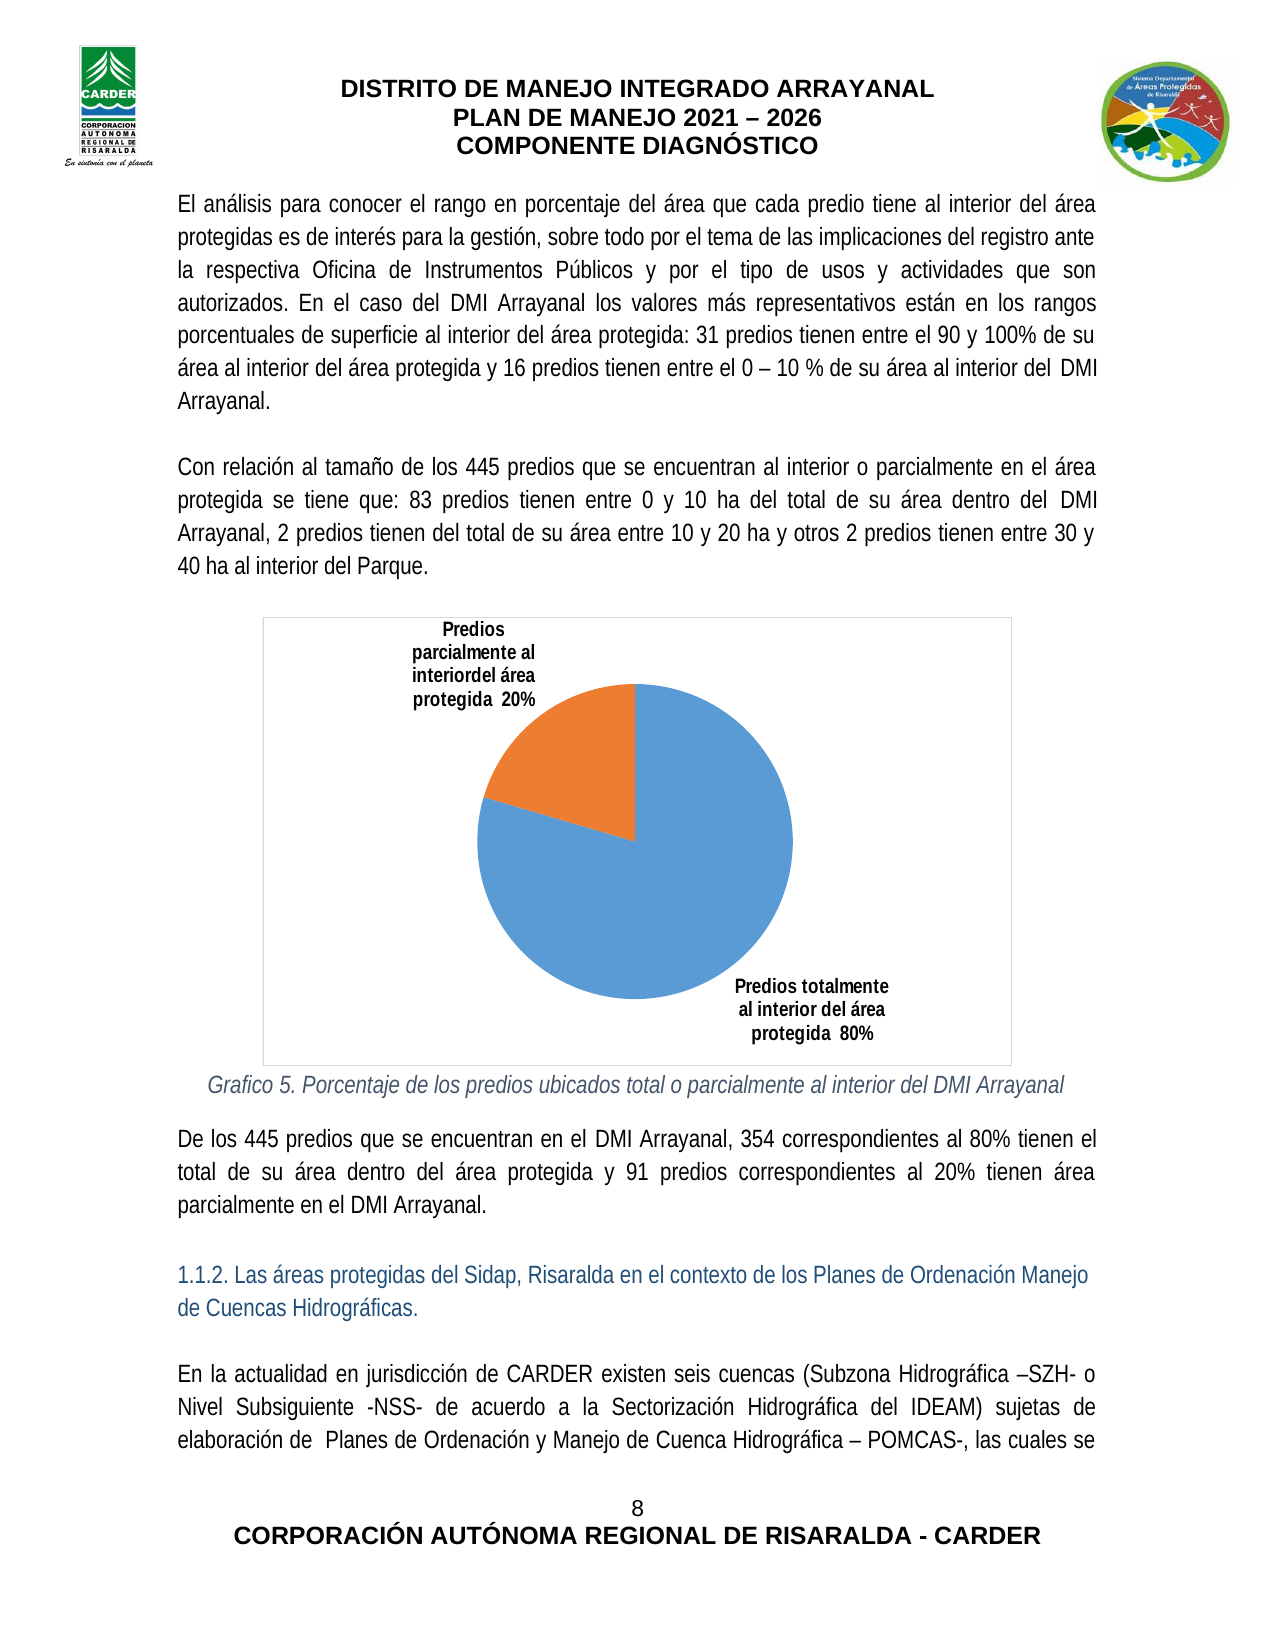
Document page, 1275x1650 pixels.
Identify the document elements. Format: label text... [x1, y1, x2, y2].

text Grafico 5. Porcentaje de los predios ubicados total o parcialmente al interior del DMI Arrayanal [177, 1071, 1098, 1099]
text De los 445 predios que se encuentran en el DMI Arrayanal, 354 correspondientes al 80% tienen el total de su área dentro del área protegida y 91 predios correspondientes al 20% tienen área parcialmente en el DMI Arrayanal. [177, 1124, 1098, 1219]
text El análisis para conocer el rango en porcentaje del área que cada predio tiene al interior del área protegidas es de interés para la gestión, sobre todo por el tema de las implicaciones del registro ante la respectiva Oficina de Instrumentos Públicos y por el tipo de usos y actividades que son autorizados. En el caso del DMI Arrayanal los valores más representativos están en los rangos porcentuales de superficie al interior del área protegida: 31 predios tienen entre el 90 y 100% de su área al interior del área protegida y 16 predios tienen entre el 0 – 10 % de su área al interior del DMI Arrayanal. [177, 189, 1098, 415]
subtitle 1.1.2. Las áreas protegidas del Sidap, Risaralda en el contexto de los Planes de Ordenación Manejo de Cuencas Hidrográficas. [177, 1260, 1098, 1322]
text Con relación al tamaño de los 445 predios que se encuentran al interior o parcialmente en el área protegida se tiene que: 83 predios tienen entre 0 y 10 ha del total de su área dentro del DMI Arrayanal, 2 predios tienen del total de su área entre 10 y 20 ha y otros 2 predios tienen entre 30 y 40 ha al interior del Parque. [177, 452, 1098, 579]
picture [1097, 58, 1234, 187]
picture [59, 38, 159, 177]
